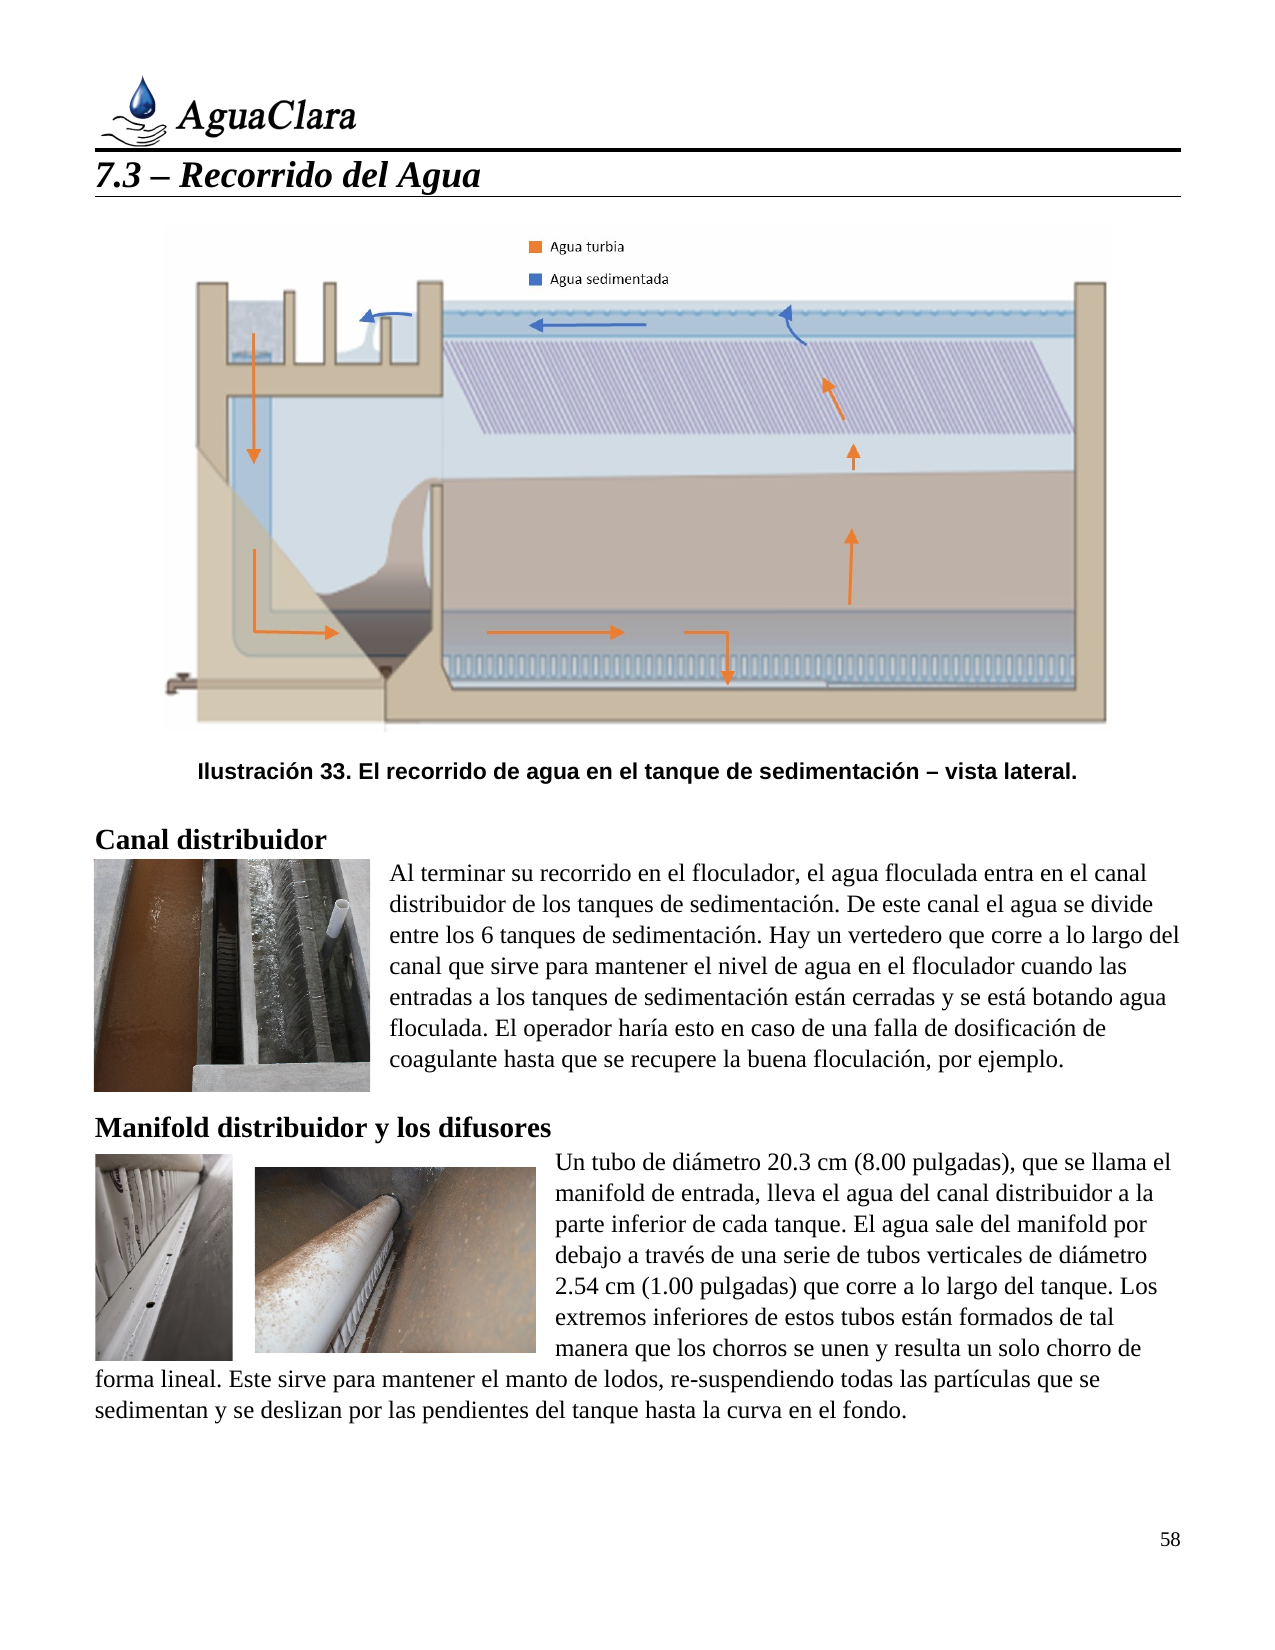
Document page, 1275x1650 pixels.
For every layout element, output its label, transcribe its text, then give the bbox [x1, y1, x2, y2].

picture [94, 75, 373, 148]
picture [95, 1154, 233, 1361]
subtitle – Recorrido del Agua [94, 152, 1181, 197]
picture [93, 859, 371, 1092]
subtitle Canal distribuidor [94, 822, 1181, 856]
text Ilustración 33. El recorrido de agua en el tanque de sedimentación – vista lateral. [94, 758, 1181, 785]
picture [254, 1167, 536, 1353]
subtitle Manifold distribuidor y los difusores [94, 1111, 1181, 1144]
picture [162, 225, 1113, 732]
